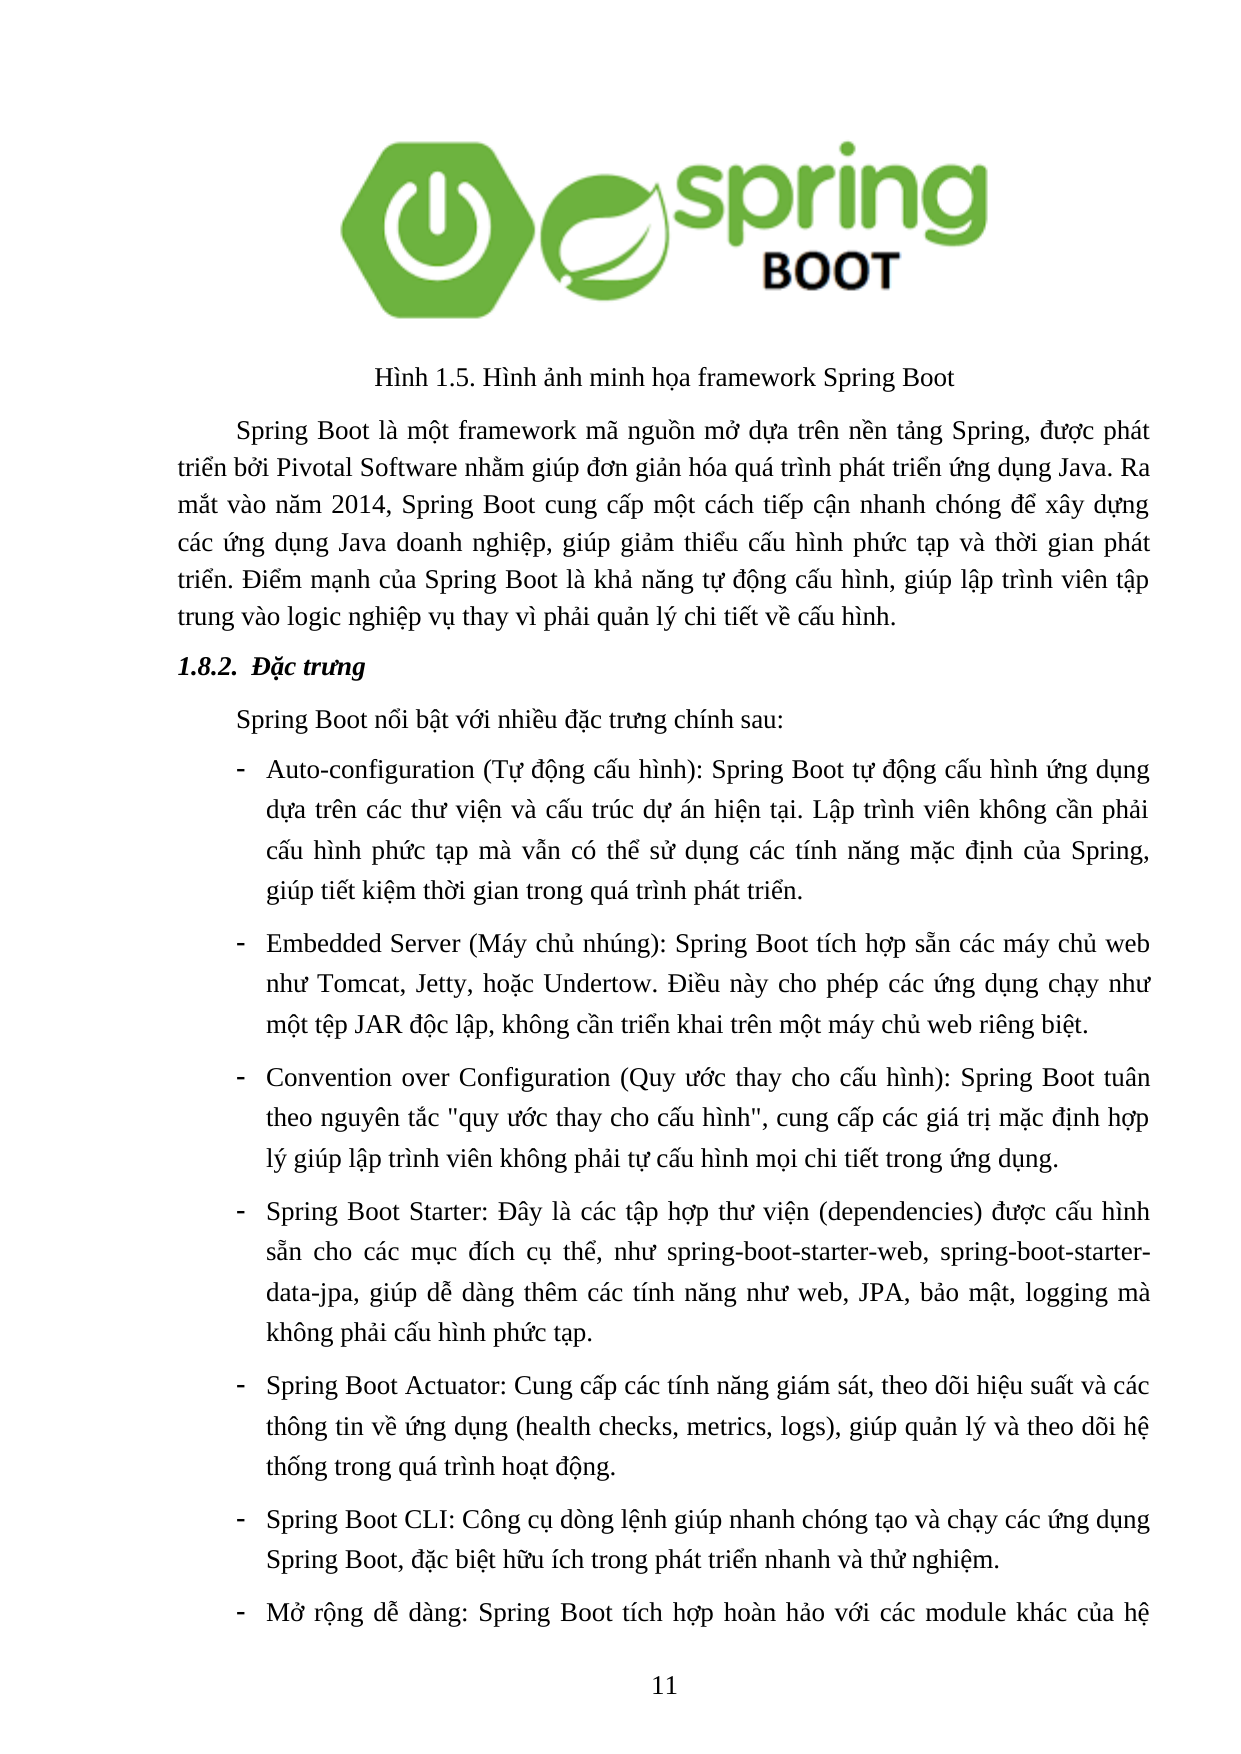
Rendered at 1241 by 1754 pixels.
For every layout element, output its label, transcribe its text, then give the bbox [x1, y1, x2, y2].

text Embedded Server (Máy chủ nhúng): Spring Boot tích hợp sẵn các máy chủ web như Tomcat, Jetty, hoặc Undertow. Điều này cho phép các ứng dụng chạy như một tệp JAR độc lập, không cần triển khai trên một máy chủ web riêng biệt. [236, 927, 1152, 1039]
text Auto-configuration (Tự động cấu hình): Spring Boot tự động cấu hình ứng dụng dựa trên các thư viện và cấu trúc dự án hiện tại. Lập trình viên không cần phải cấu hình phức tạp mà vẫn có thể sử dụng các tính năng mặc định của Spring, giúp tiết kiệm thời gian trong quá trình phát triển. [236, 753, 1152, 905]
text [236, 1596, 1152, 1628]
text Spring Boot Starter: Đây là các tập hợp thư viện (dependencies) được cấu hình sẵn cho các mục đích cụ thể, như spring-boot-starter-web, spring-boot-starter-data-jpa, giúp dễ dàng thêm các tính năng như web, JPA, bảo mật, logging mà không phải cấu hình phức tạp. [236, 1195, 1152, 1347]
text Convention over Configuration (Quy ước thay cho cấu hình): Spring Boot tuân theo nguyên tắc "quy ước thay cho cấu hình", cung cấp các giá trị mặc định hợp lý giúp lập trình viên không phải tự cấu hình mọi chi tiết trong ứng dụng. [236, 1061, 1152, 1173]
text Spring Boot là một framework mã nguồn mở dựa trên nền tảng Spring, được phát triển bởi Pivotal Software nhằm giúp đơn giản hóa quá trình phát triển ứng dụng Java. Ra mắt vào năm 2014, Spring Boot cung cấp một cách tiếp cận nhanh chóng để xây dựng các ứng dụng Java doanh nghiệp, giúp giảm thiểu cấu hình phức tạp và thời gian phát triển. Điểm mạnh của Spring Boot là khả năng tự động cấu hình, giúp lập trình viên tập trung vào logic nghiệp vụ thay vì phải quản lý chi tiết về cấu hình. [177, 414, 1152, 631]
text Spring Boot CLI: Công cụ dòng lệnh giúp nhanh chóng tạo và chạy các ứng dụng Spring Boot, đặc biệt hữu ích trong phát triển nhanh và thử nghiệm. [236, 1503, 1152, 1574]
text Spring Boot nổi bật với nhiều đặc trưng chính sau: [177, 703, 1152, 734]
picture [339, 118, 989, 340]
subtitle Đặc trưng [177, 650, 1152, 681]
text Spring Boot Actuator: Cung cấp các tính năng giám sát, theo dõi hiệu suất và các thông tin về ứng dụng (health checks, metrics, logs), giúp quản lý và theo dõi hệ thống trong quá trình hoạt động. [236, 1369, 1152, 1481]
